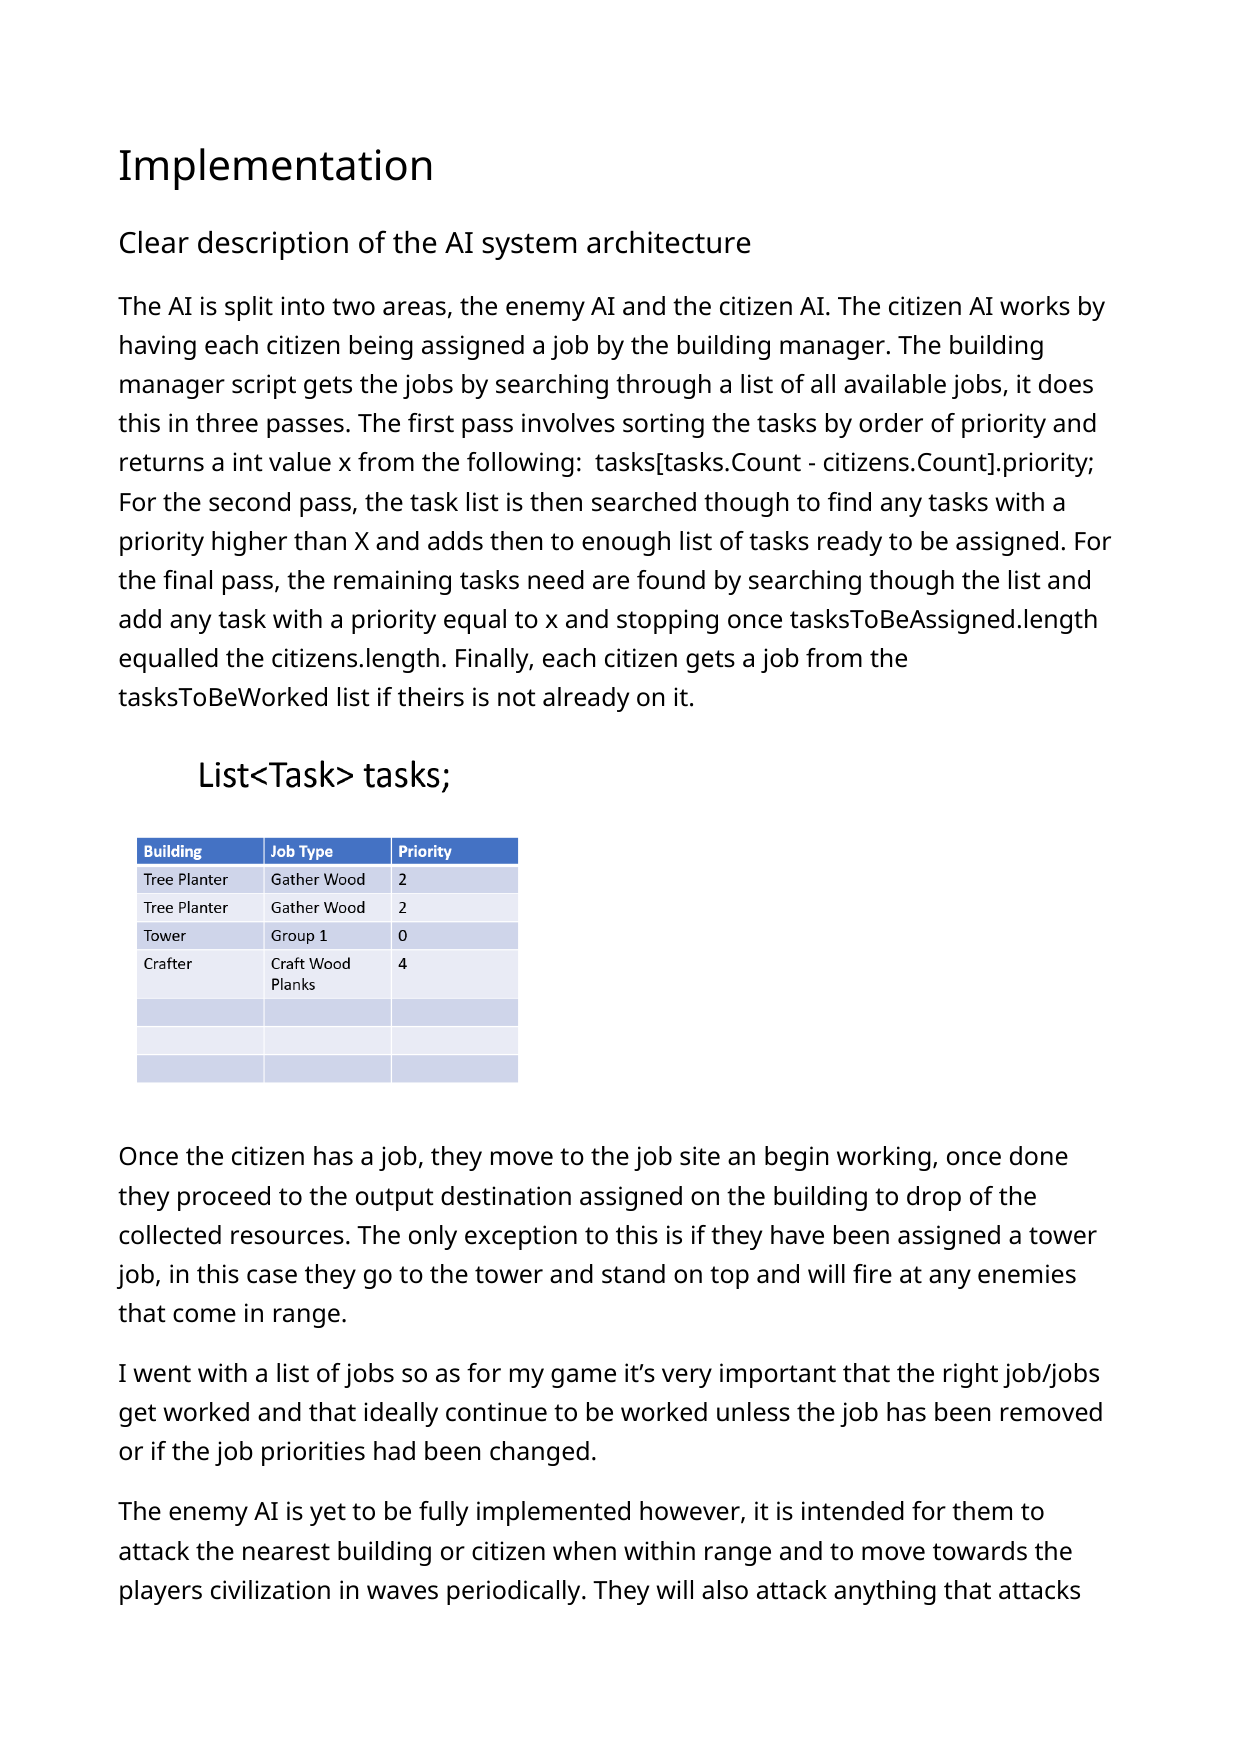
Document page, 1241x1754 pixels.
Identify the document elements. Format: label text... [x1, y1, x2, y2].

picture [118, 740, 526, 1114]
text Once the citizen has a job, they move to the job site an begin working, once done they proceed to the output destination assigned on the building to drop of the collected resources. The only exception to this is if they have been assigned a tower job, in this case they go to the tower and stand on top and will fire at any enemies that come in range. [118, 1139, 1122, 1330]
text Implementation [118, 136, 1122, 193]
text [118, 1494, 1122, 1606]
text The AI is split into two areas, the enemy AI and the citizen AI. The citizen AI works by having each citizen being assigned a job by the building manager. The building manager script gets the jobs by searching through a list of all available jobs, it does this in three passes. The first pass involves sorting the tasks by order of priority and returns a int value x from the following: tasks[tasks.Count - citizens.Count].priority; For the second pass, the task list is then searched though to find any tasks with a priority higher than X and adds then to enough list of tasks ready to be assigned. For the final pass, the remaining tasks need are found by searching though the list and add any task with a priority equal to x and stopping once tasksToBeAssigned.length equalled the citizens.length. Finally, each citizen gets a job from the tasksToBeWorked list if theirs is not already on it. [118, 288, 1122, 714]
text Clear description of the AI system architecture [118, 222, 1122, 262]
text I went with a list of jobs so as for my game it’s very important that the right job/jobs get worked and that ideally continue to be worked unless the job has been removed or if the job priorities had been changed. [118, 1356, 1122, 1468]
